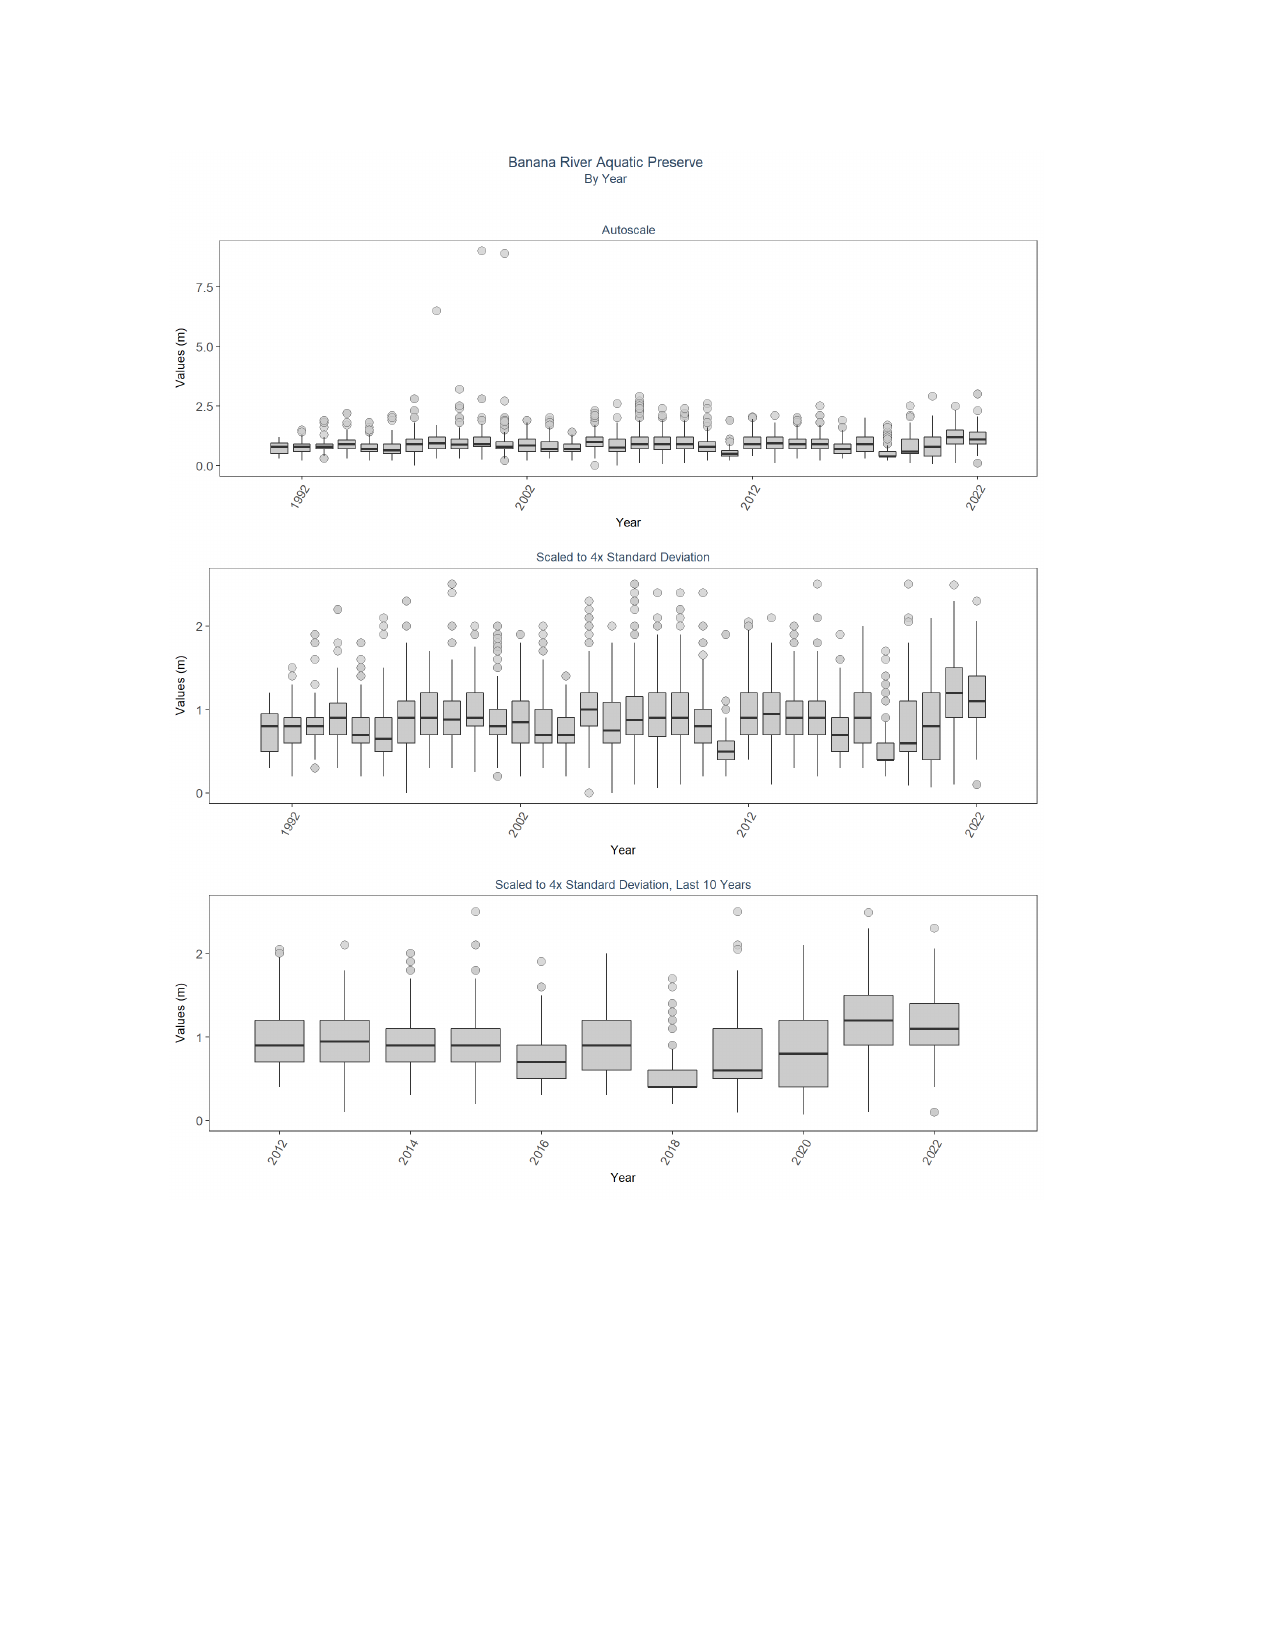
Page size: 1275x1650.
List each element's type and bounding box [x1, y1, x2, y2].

picture [168, 150, 1044, 1200]
